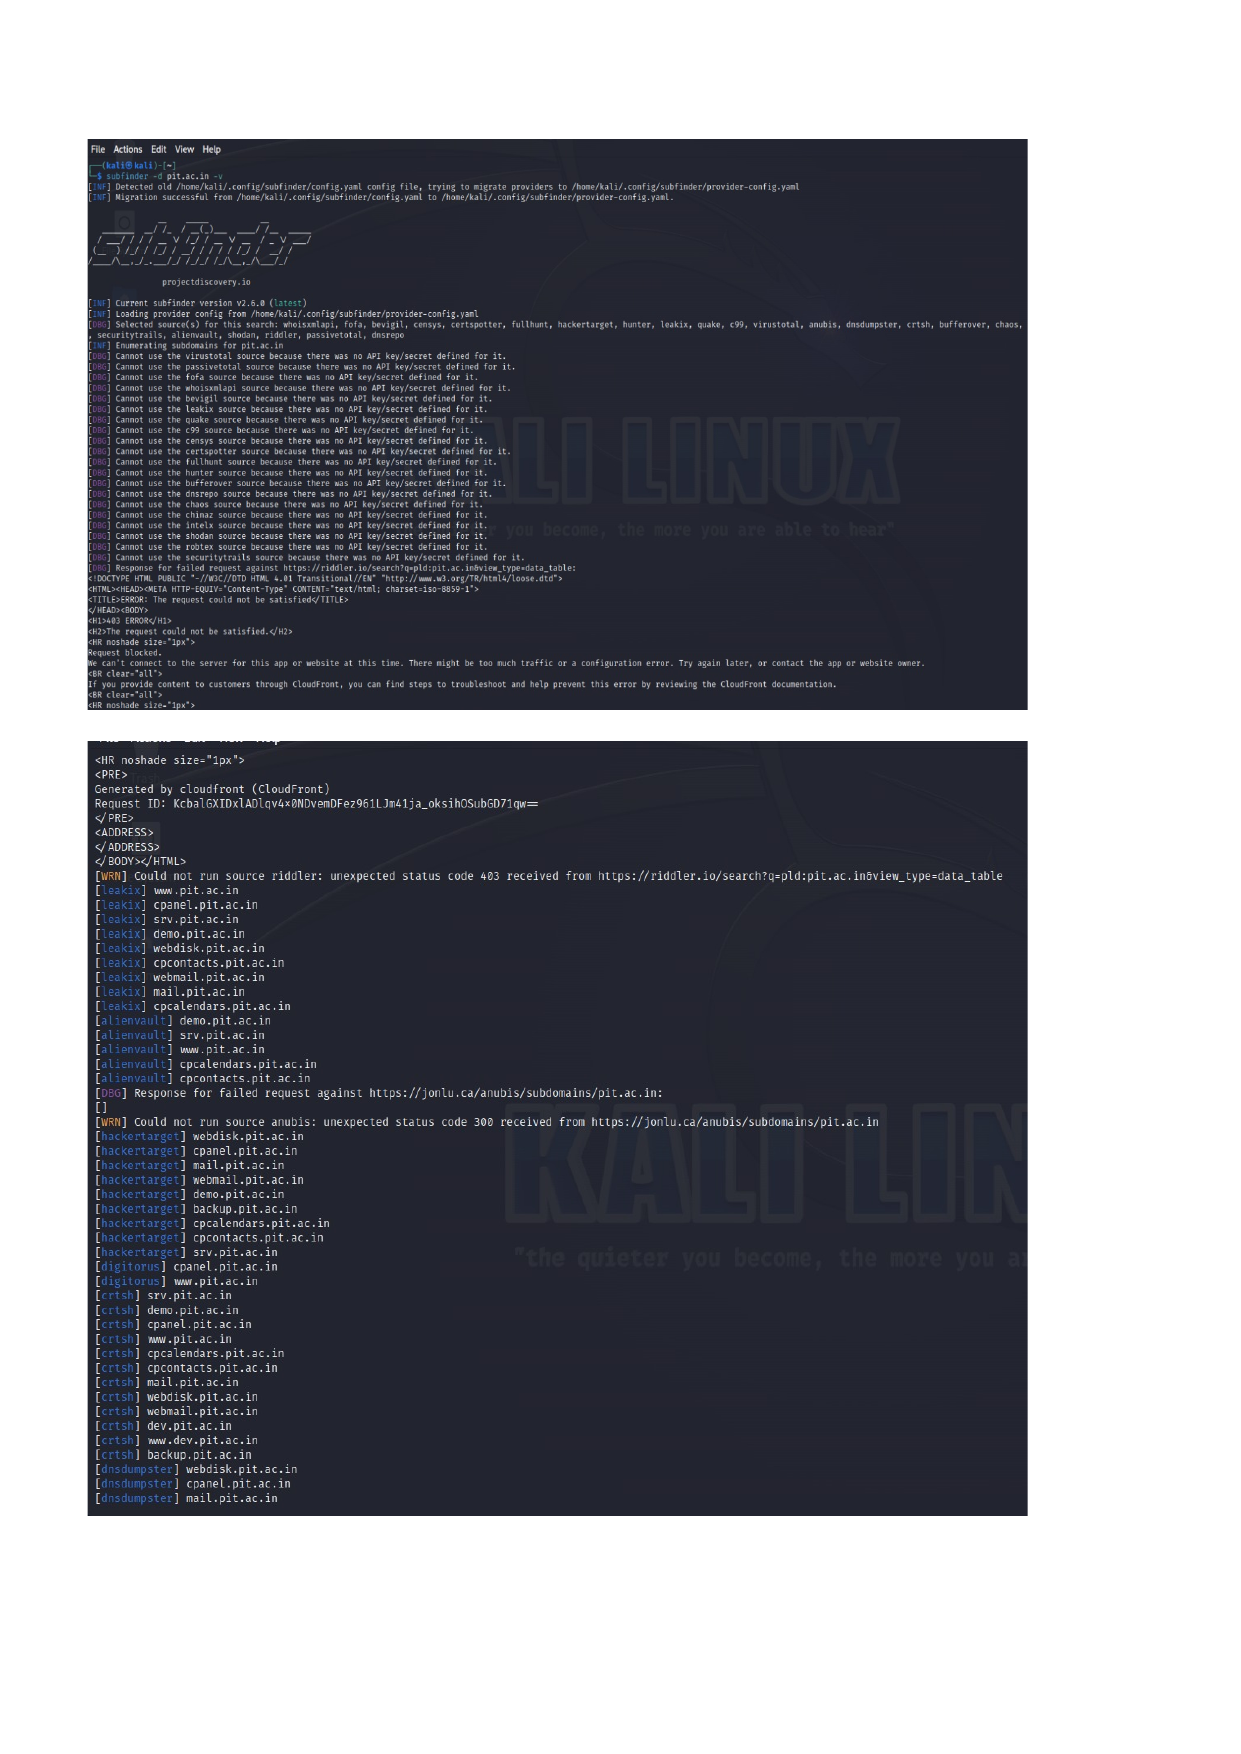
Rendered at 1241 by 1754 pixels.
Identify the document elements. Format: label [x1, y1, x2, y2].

picture [87, 139, 1028, 710]
picture [87, 741, 1028, 1516]
